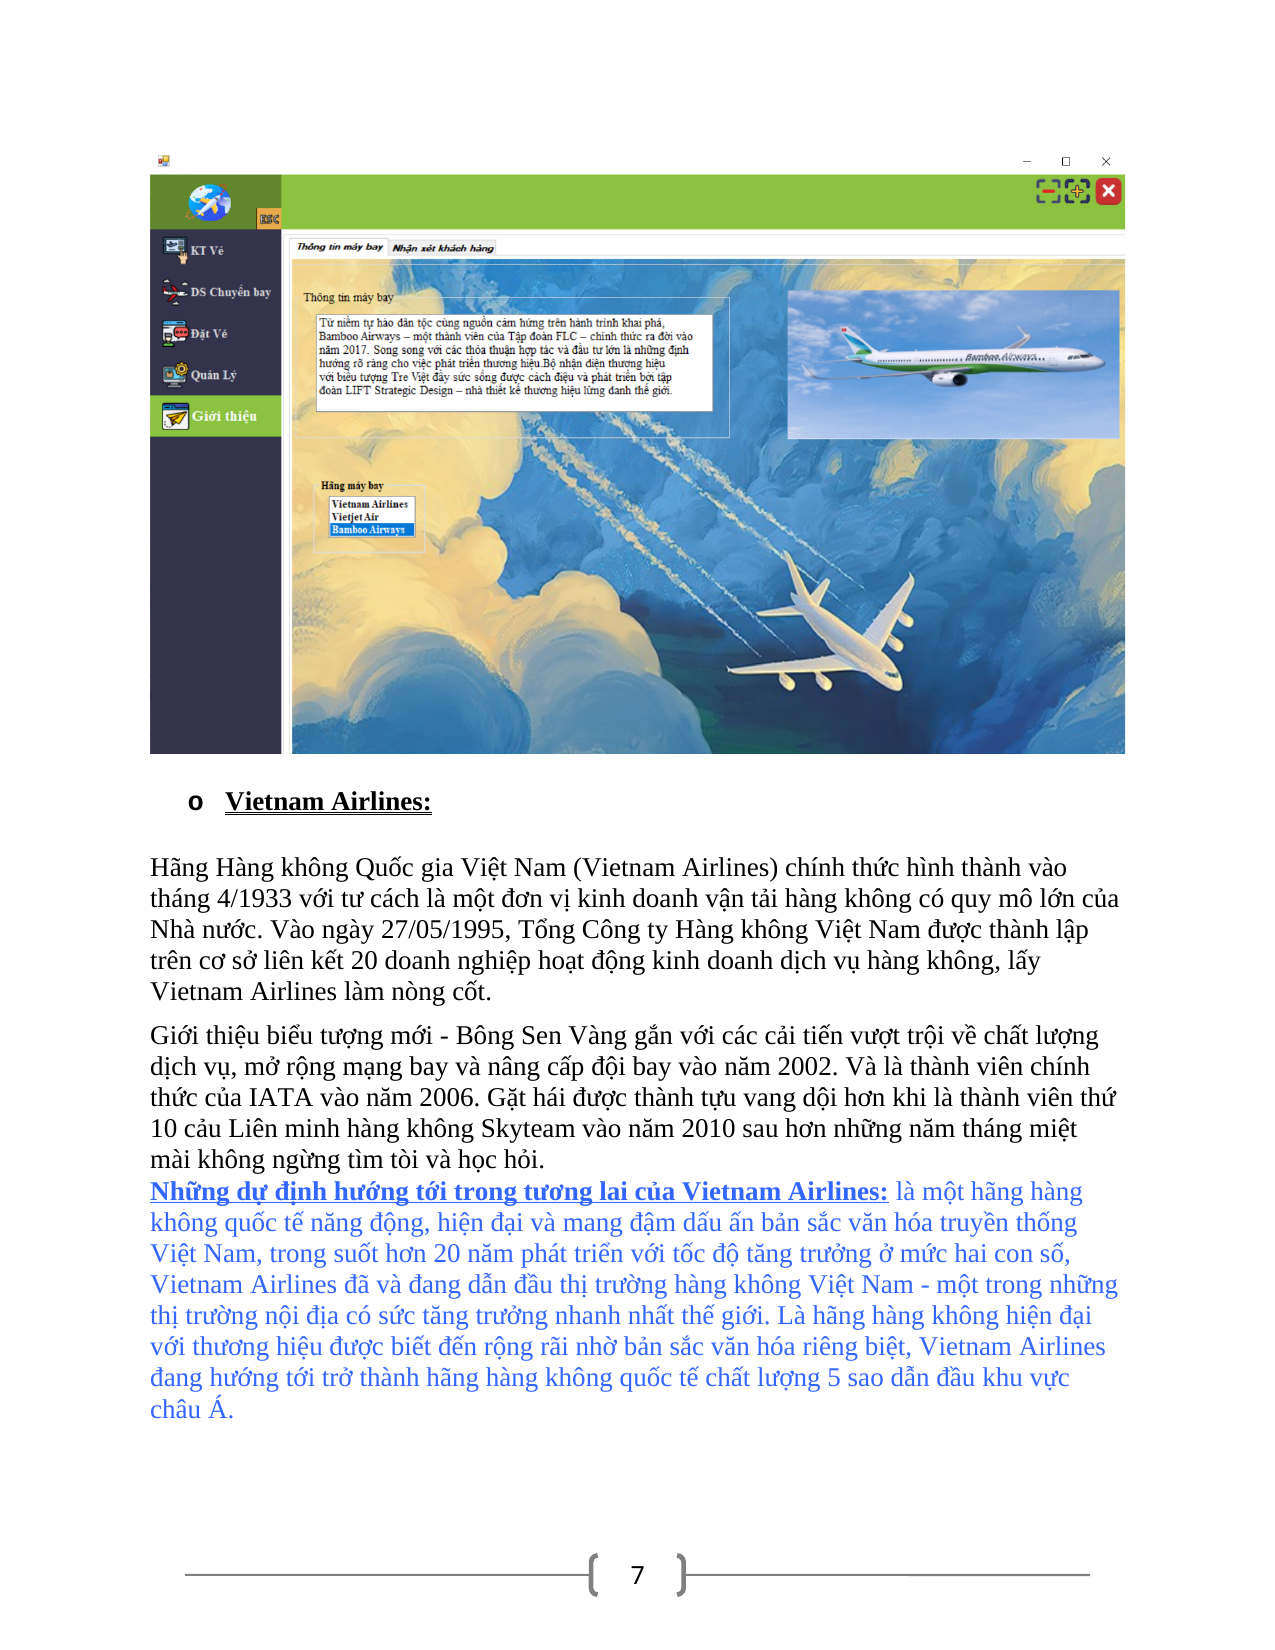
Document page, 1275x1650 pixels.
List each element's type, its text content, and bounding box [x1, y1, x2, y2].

list Vietnam Airlines: [187, 785, 1125, 818]
text Hãng Hàng không Quốc gia Việt Nam (Vietnam Airlines) chính thức hình thành vào tháng 4/1933 với tư cách là một đơn vị kinh doanh vận tải hàng không có quy mô lớn của Nhà nước. Vào ngày 27/05/1995, Tổng Công ty Hàng không Việt Nam được thành lập trên cơ sở liên kết 20 doanh nghiệp hoạt động kinh doanh dịch vụ hàng không, lấy Vietnam Airlines làm nòng cốt. [150, 851, 1125, 1006]
picture [150, 150, 1125, 754]
text Giới thiệu biểu tượng mới - Bông Sen Vàng gắn với các cải tiến vượt trội về chất lượng dịch vụ, mở rộng mạng bay và nâng cấp đội bay vào năm 2002. Và là thành viên chính thức của IATA vào năm 2006. Gặt hái được thành tựu vang dội hơn khi là thành viên thứ 10 cảu Liên minh hàng không Skyteam vào năm 2010 sau hơn những năm tháng miệt mài không ngừng tìm tòi và học hỏi. Những dự định hướng tới trong tương lai của Vietnam Airlines: là một hãng hàng không quốc tế năng động, hiện đại và mang đậm dấu ấn bản sắc văn hóa truyền thống Việt Nam, trong suốt hơn 20 năm phát triển với tốc độ tăng trưởng ở mức hai con số, Vietnam Airlines đã và đang dẫn đầu thị trường hàng không Việt Nam - một trong những thị trường nội địa có sức tăng trưởng nhanh nhất thế giới. Là hãng hàng không hiện đại với thương hiệu được biết đến rộng rãi nhờ bản sắc văn hóa riêng biệt, Vietnam Airlines đang hướng tới trở thành hãng hàng không quốc tế chất lượng 5 sao dẫn đầu khu vực châu Á. [150, 1019, 1125, 1424]
